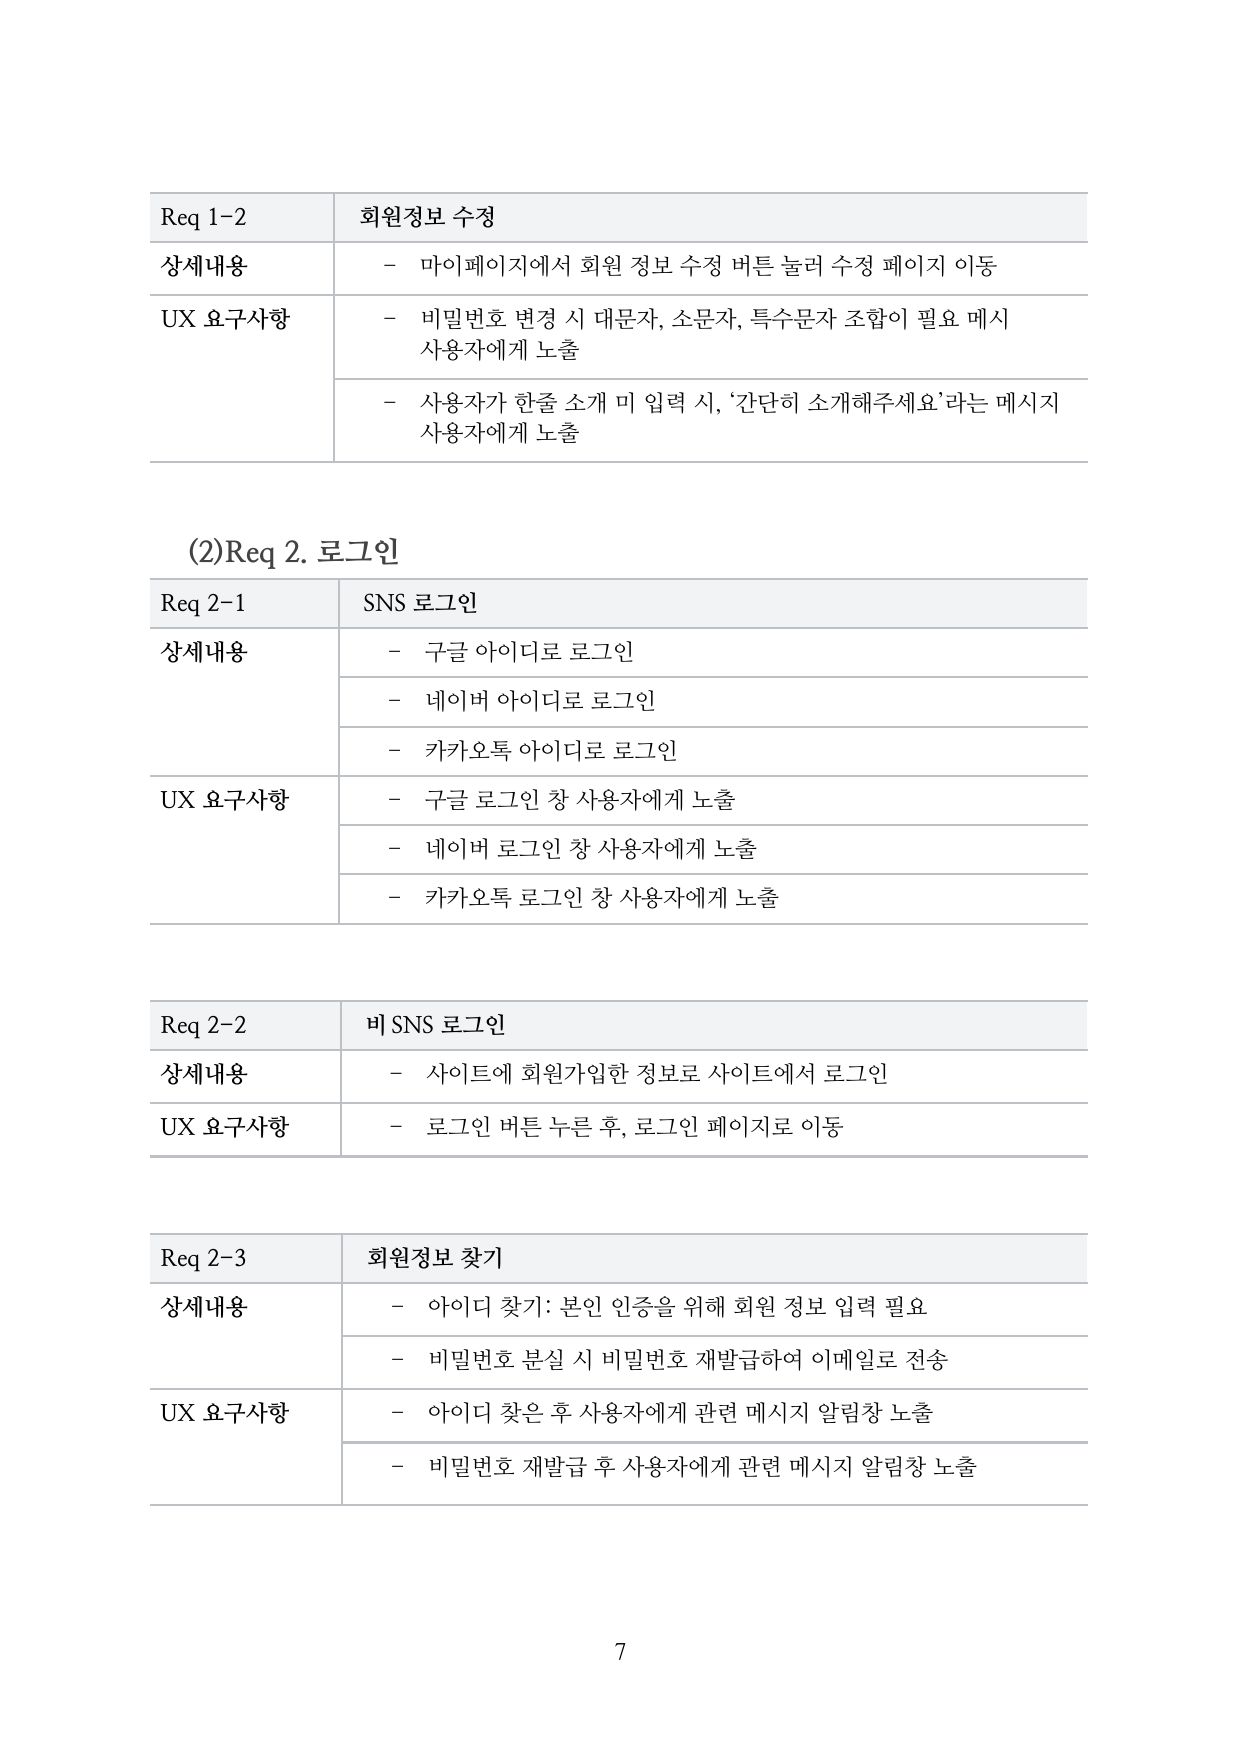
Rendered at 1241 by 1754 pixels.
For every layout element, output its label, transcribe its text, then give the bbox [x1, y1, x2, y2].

table_header Req 2-2 [150, 1002, 340, 1049]
table_cell 네이버 아이디로 로그인 [340, 678, 1087, 726]
table_header Req 2-3 [150, 1235, 341, 1282]
table_cell 상세내용 [150, 629, 338, 775]
table_cell 마이페이지에서 회원 정보 수정 버튼 눌러 수정 페이지 이동 [335, 243, 1087, 294]
subtitle Req 2. 로그인 [187, 536, 1090, 569]
table_cell 상세내용 [150, 1284, 341, 1388]
table_cell UX 요구사항 [150, 1104, 340, 1155]
table_cell 사이트에 회원가입한 정보로 사이트에서 로그인 [342, 1051, 1087, 1102]
table_header 회원정보 수정 [335, 194, 1087, 241]
table_cell 상세내용 [150, 243, 333, 294]
table_cell 비밀번호 분실 시 비밀번호 재발급하여 이메일로 전송 [343, 1337, 1087, 1388]
table_header Req 1-2 [150, 194, 333, 241]
table_cell UX 요구사항 [150, 296, 333, 461]
table_cell 상세내용 [150, 1051, 340, 1102]
table_header 비SNS 로그인 [342, 1002, 1087, 1049]
table_cell UX 요구사항 [150, 1390, 341, 1504]
table_cell 로그인 버튼 누른 후, 로그인 페이지로 이동 [342, 1104, 1087, 1155]
table_cell UX 요구사항 [150, 777, 338, 923]
table_cell 카카오톡 로그인 창 사용자에게 노출 [340, 875, 1087, 923]
table_cell 아이디 찾은 후 사용자에게 관련 메시지 알림창 노출 [343, 1390, 1087, 1441]
table_cell 비밀번호 변경 시 대문자, 소문자, 특수문자 조합이 필요 메시 사용자에게 노출 [335, 296, 1087, 378]
table_header Req 2-1 [150, 580, 338, 627]
table_cell 카카오톡 아이디로 로그인 [340, 728, 1087, 775]
table_cell 구글 아이디로 로그인 [340, 629, 1087, 676]
table_cell 아이디 찾기: 본인 인증을 위해 회원 정보 입력 필요 [343, 1284, 1087, 1335]
table_header 회원정보 찾기 [343, 1235, 1087, 1282]
table_cell 네이버 로그인 창 사용자에게 노출 [340, 826, 1087, 873]
table_cell 비밀번호 재발급 후 사용자에게 관련 메시지 알림창 노출 [343, 1444, 1087, 1504]
table_header SNS 로그인 [340, 580, 1087, 627]
table_cell 구글 로그인 창 사용자에게 노출 [340, 777, 1087, 824]
table_cell 사용자가 한줄 소개 미 입력 시, ‘간단히 소개해주세요’라는 메시지 사용자에게 노출 [335, 380, 1087, 461]
